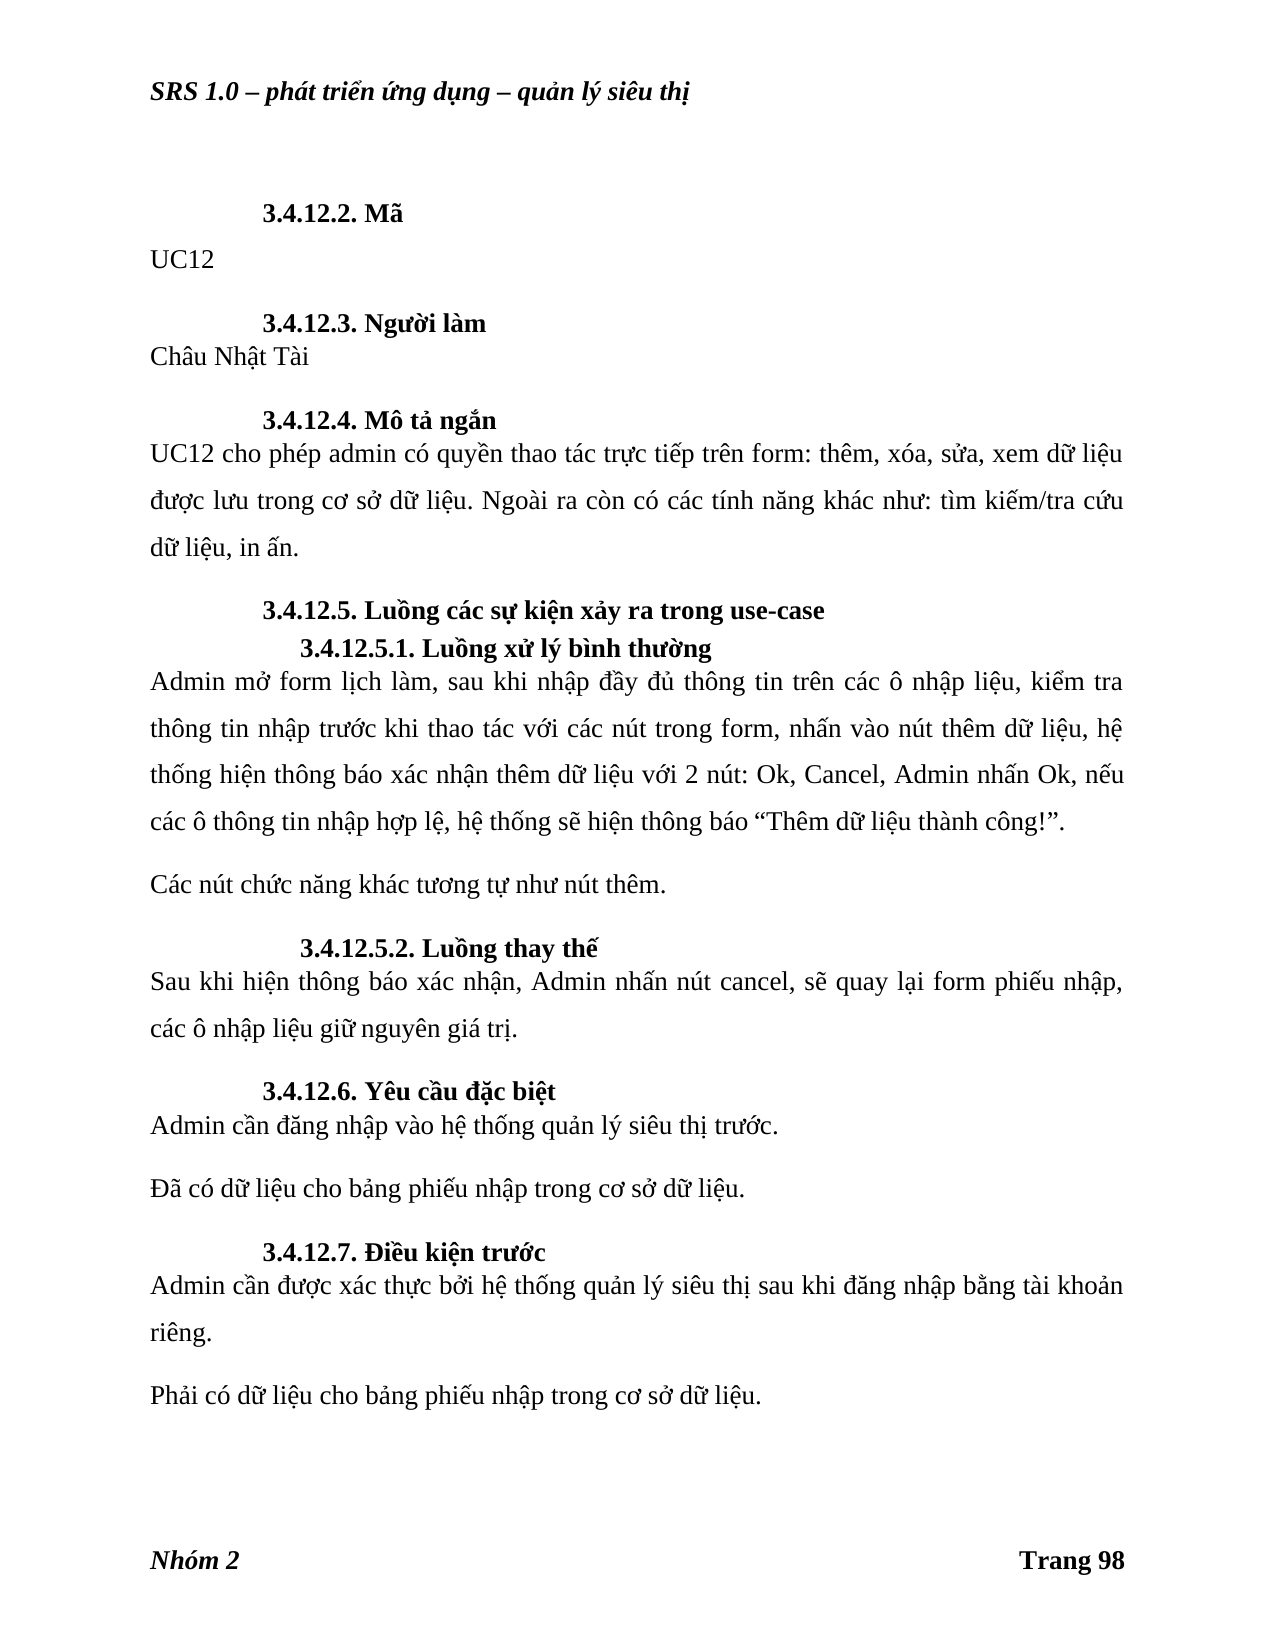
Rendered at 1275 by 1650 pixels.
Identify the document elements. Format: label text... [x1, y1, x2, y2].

text Châu Nhật Tài [150, 340, 1125, 372]
subtitle Điều kiện trước [262, 1236, 1125, 1267]
text UC12 cho phép admin có quyền thao tác trực tiếp trên form: thêm, xóa, sửa, xem dữ liệu được lưu trong cơ sở dữ liệu. Ngoài ra còn có các tính năng khác như: tìm kiếm/tra cứu dữ liệu, in ấn. [150, 437, 1125, 562]
text Admin mở form lịch làm, sau khi nhập đầy đủ thông tin trên các ô nhập liệu, kiểm tra thông tin nhập trước khi thao tác với các nút trong form, nhấn vào nút thêm dữ liệu, hệ thống hiện thông báo xác nhận thêm dữ liệu với 2 nút: Ok, Cancel, Admin nhấn Ok, nếu các ô thông tin nhập hợp lệ, hệ thống sẽ hiện thông báo “Thêm dữ liệu thành công!”. [150, 665, 1125, 836]
text Admin cần được xác thực bởi hệ thống quản lý siêu thị sau khi đăng nhập bằng tài khoản riêng. [150, 1269, 1125, 1347]
subtitle Mô tả ngắn [262, 404, 1125, 435]
subtitle Luồng các sự kiện xảy ra trong use-case [262, 594, 1125, 625]
text Admin cần đăng nhập vào hệ thống quản lý siêu thị trước. [150, 1109, 1125, 1140]
subtitle Yêu cầu đặc biệt [262, 1075, 1125, 1107]
text Phải có dữ liệu cho bảng phiếu nhập trong cơ sở dữ liệu. [150, 1379, 1125, 1410]
subtitle Luồng xử lý bình thường [300, 632, 1125, 663]
subtitle Mã [262, 197, 1125, 228]
subtitle Người làm [262, 307, 1125, 338]
text Sau khi hiện thông báo xác nhận, Admin nhấn nút cancel, sẽ quay lại form phiếu nhập, các ô nhập liệu giữ nguyên giá trị. [150, 965, 1125, 1043]
text Đã có dữ liệu cho bảng phiếu nhập trong cơ sở dữ liệu. [150, 1172, 1125, 1203]
text UC12 [150, 243, 1125, 275]
subtitle Luồng thay thế [300, 932, 1125, 963]
text Các nút chức năng khác tương tự như nút thêm. [150, 868, 1125, 900]
